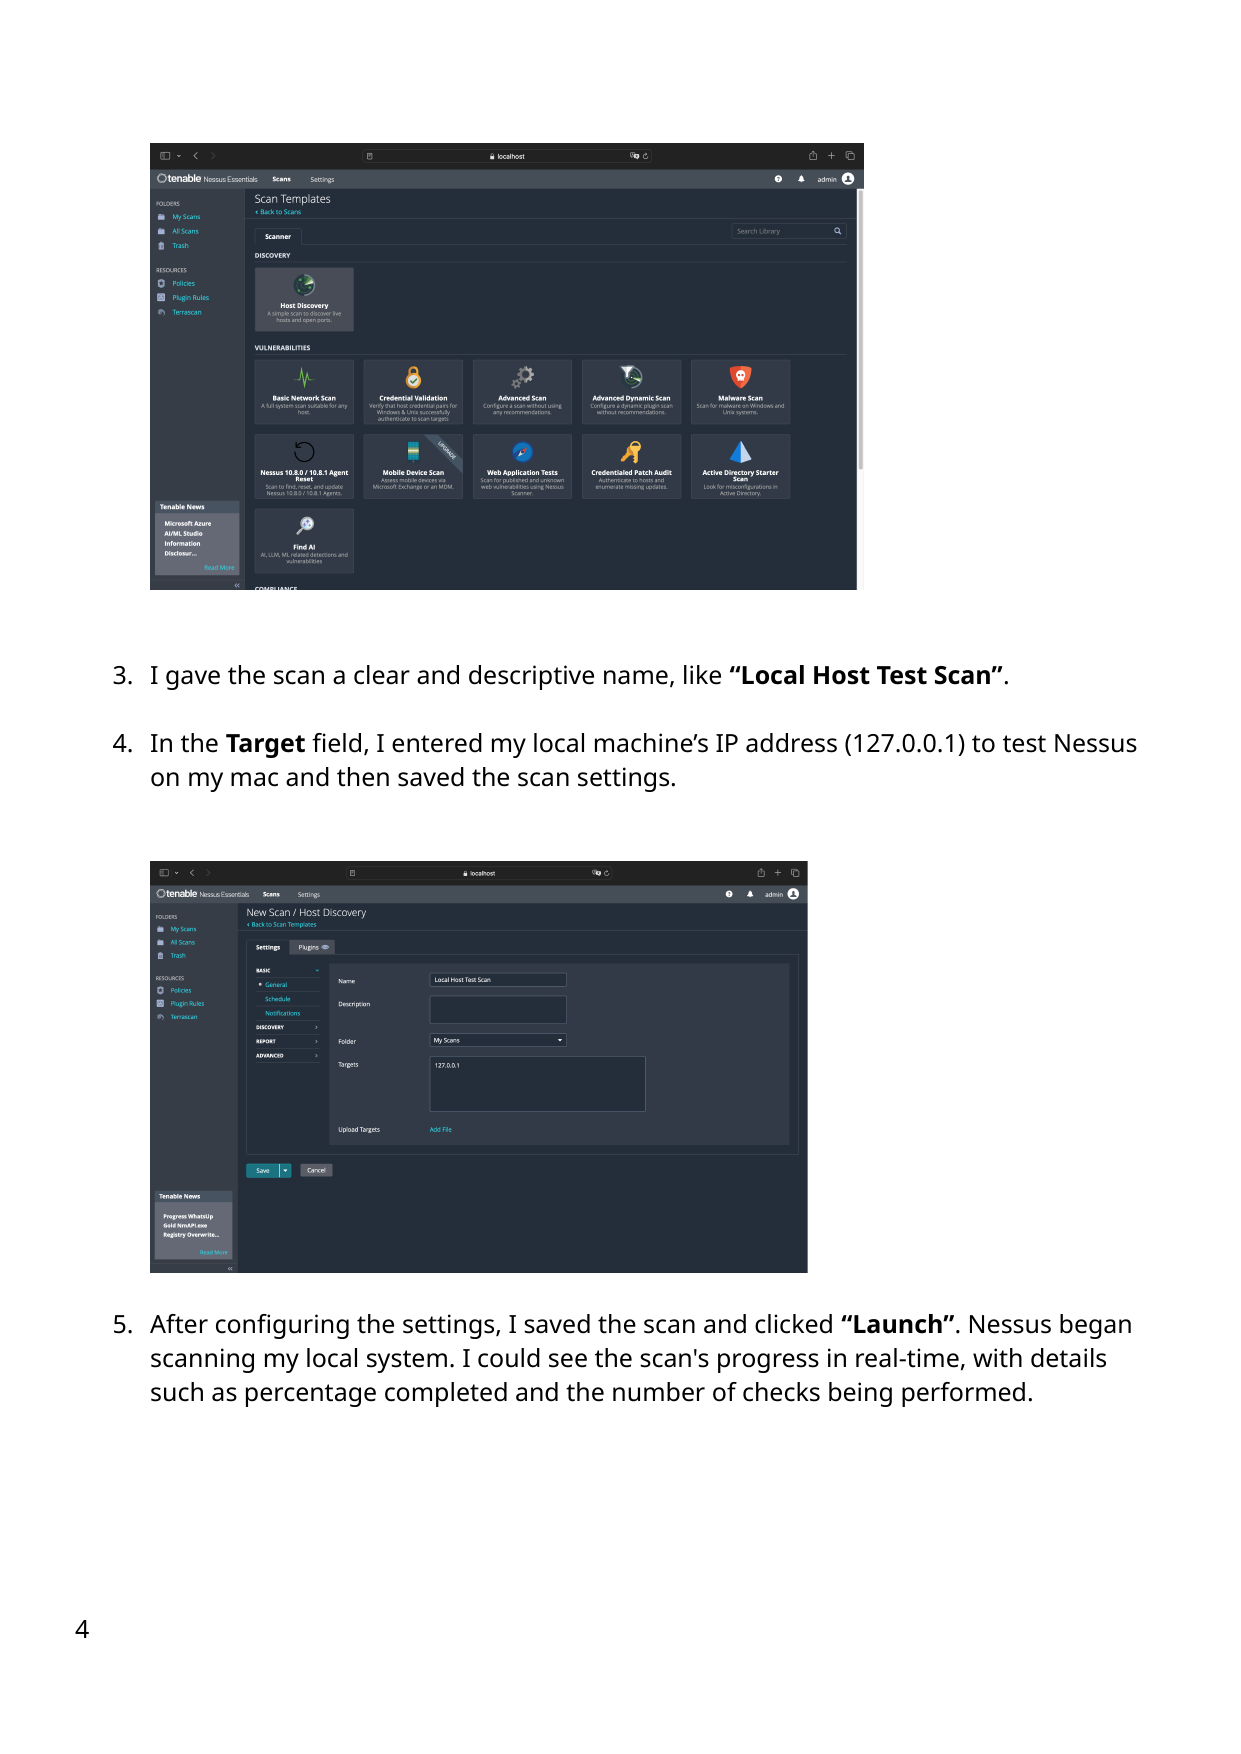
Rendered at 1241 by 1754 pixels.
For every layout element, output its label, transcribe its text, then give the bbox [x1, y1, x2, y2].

list I gave the scan a clear and descriptive name, like “Local Host Test Scan”. [112, 657, 1165, 691]
list After configuring the settings, I saved the scan and clicked “Launch”. Nessus began scanning my local system. I could see the scan's progress in real-time, with details such as percentage completed and the number of checks being performed. [112, 1307, 1165, 1409]
picture [150, 861, 808, 1273]
list In the Target field, I entered my local machine’s IP address (127.0.0.1) to test Nessus on my mac and then saved the scan settings. [112, 725, 1165, 793]
picture [150, 143, 864, 590]
